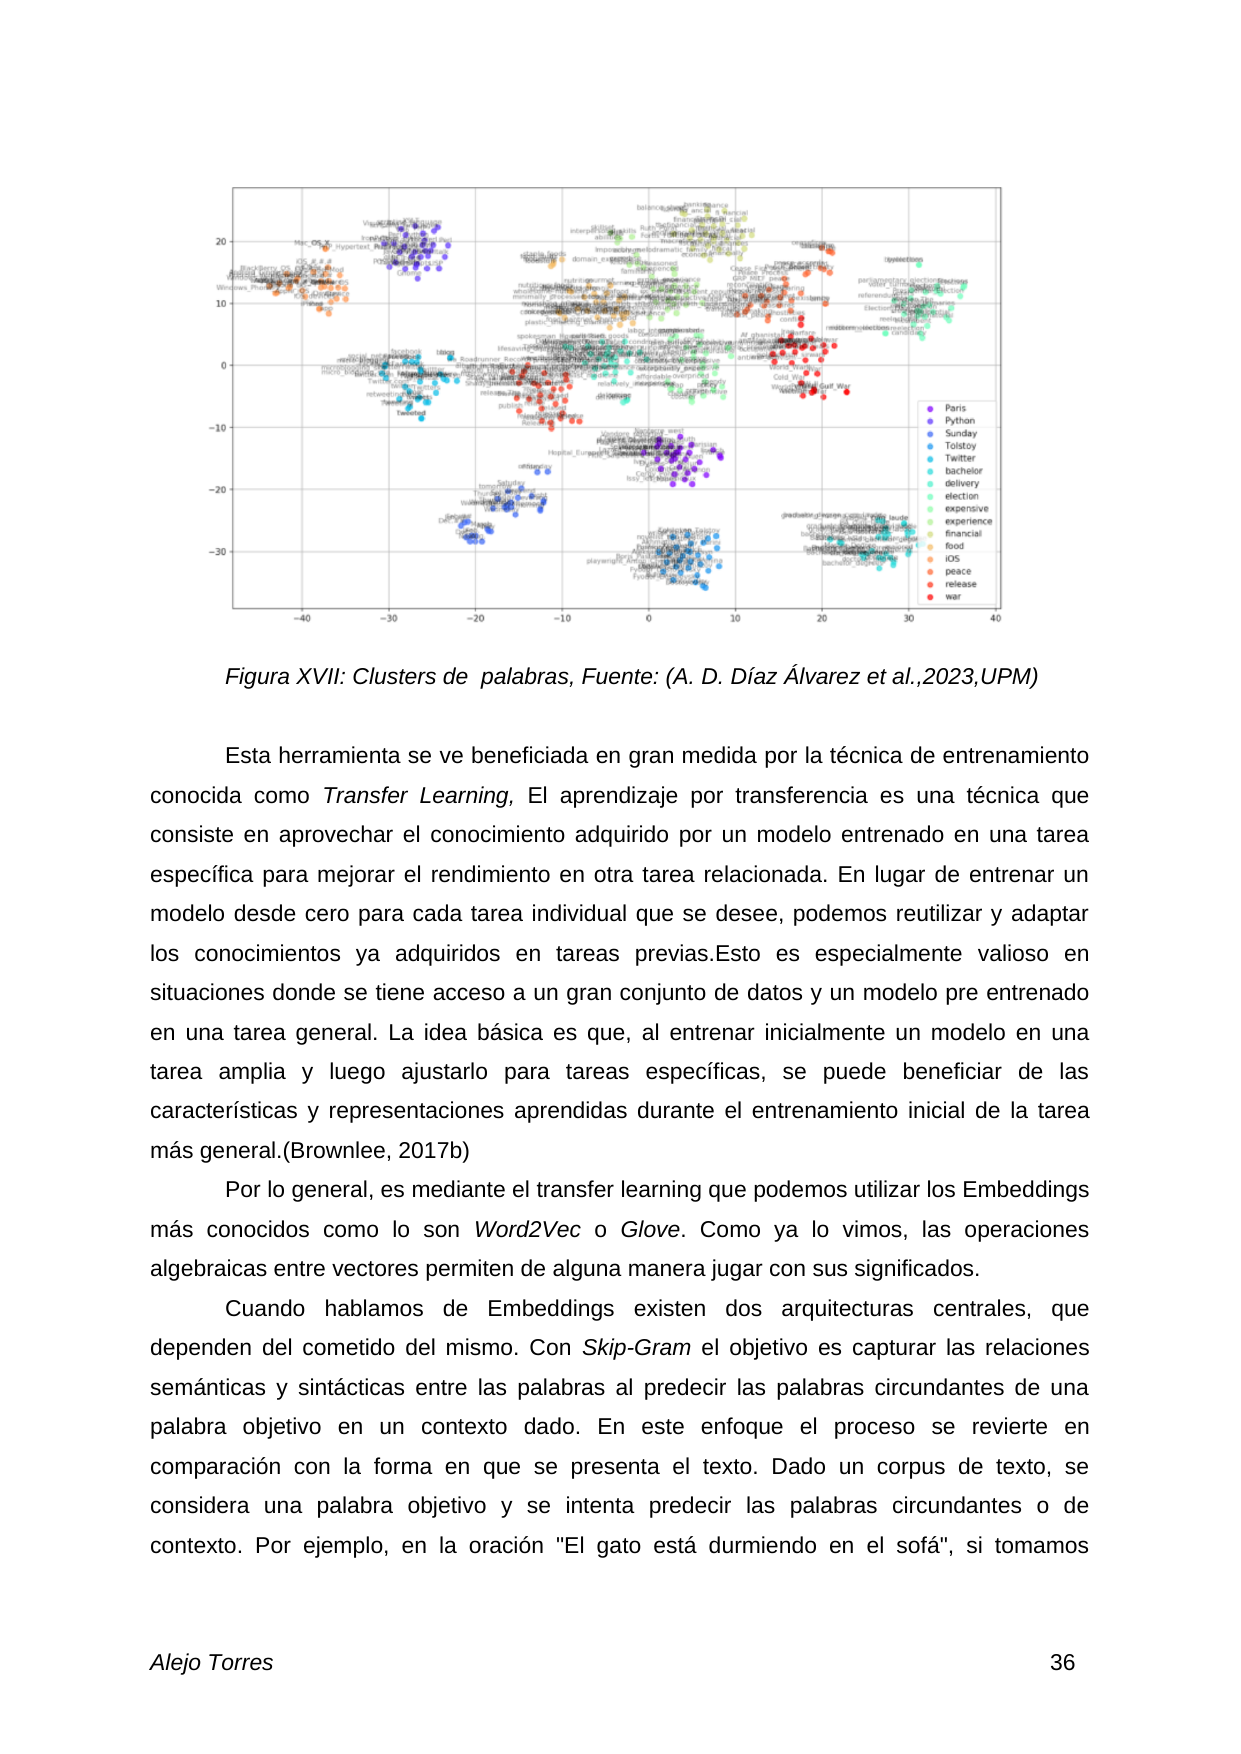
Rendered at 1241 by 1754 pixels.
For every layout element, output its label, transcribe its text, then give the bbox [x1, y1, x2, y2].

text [150, 1295, 1090, 1558]
text Esta herramienta se ve beneficiada en gran medida por la técnica de entrenamiento conocida como Transfer Learning, El aprendizaje por transferencia es una técnica que consiste en aprovechar el conocimiento adquirido por un modelo entrenado en una tarea específica para mejorar el rendimiento en otra tarea relacionada. En lugar de entrenar un modelo desde cero para cada tarea individual que se desee, podemos reutilizar y adaptar los conocimientos ya adquiridos en tareas previas.Esto es especialmente valioso en situaciones donde se tiene acceso a un gran conjunto de datos y un modelo pre entrenado en una tarea general. La idea básica es que, al entrenar inicialmente un modelo en una tarea amplia y luego ajustarlo para tareas específicas, se puede beneficiar de las características y representaciones aprendidas durante el entrenamiento inicial de la tarea más general.(Brownlee, 2017b) [150, 742, 1090, 1163]
picture [204, 168, 1035, 655]
text Figura XVII: Clusters de palabras, Fuente: (A. D. Díaz Álvarez et al.,2023,UPM) [150, 663, 1090, 689]
text Por lo general, es mediante el transfer learning que podemos utilizar los Embeddings más conocidos como lo son Word2Vec o Glove. Como ya lo vimos, las operaciones algebraicas entre vectores permiten de alguna manera jugar con sus significados. [150, 1176, 1090, 1282]
